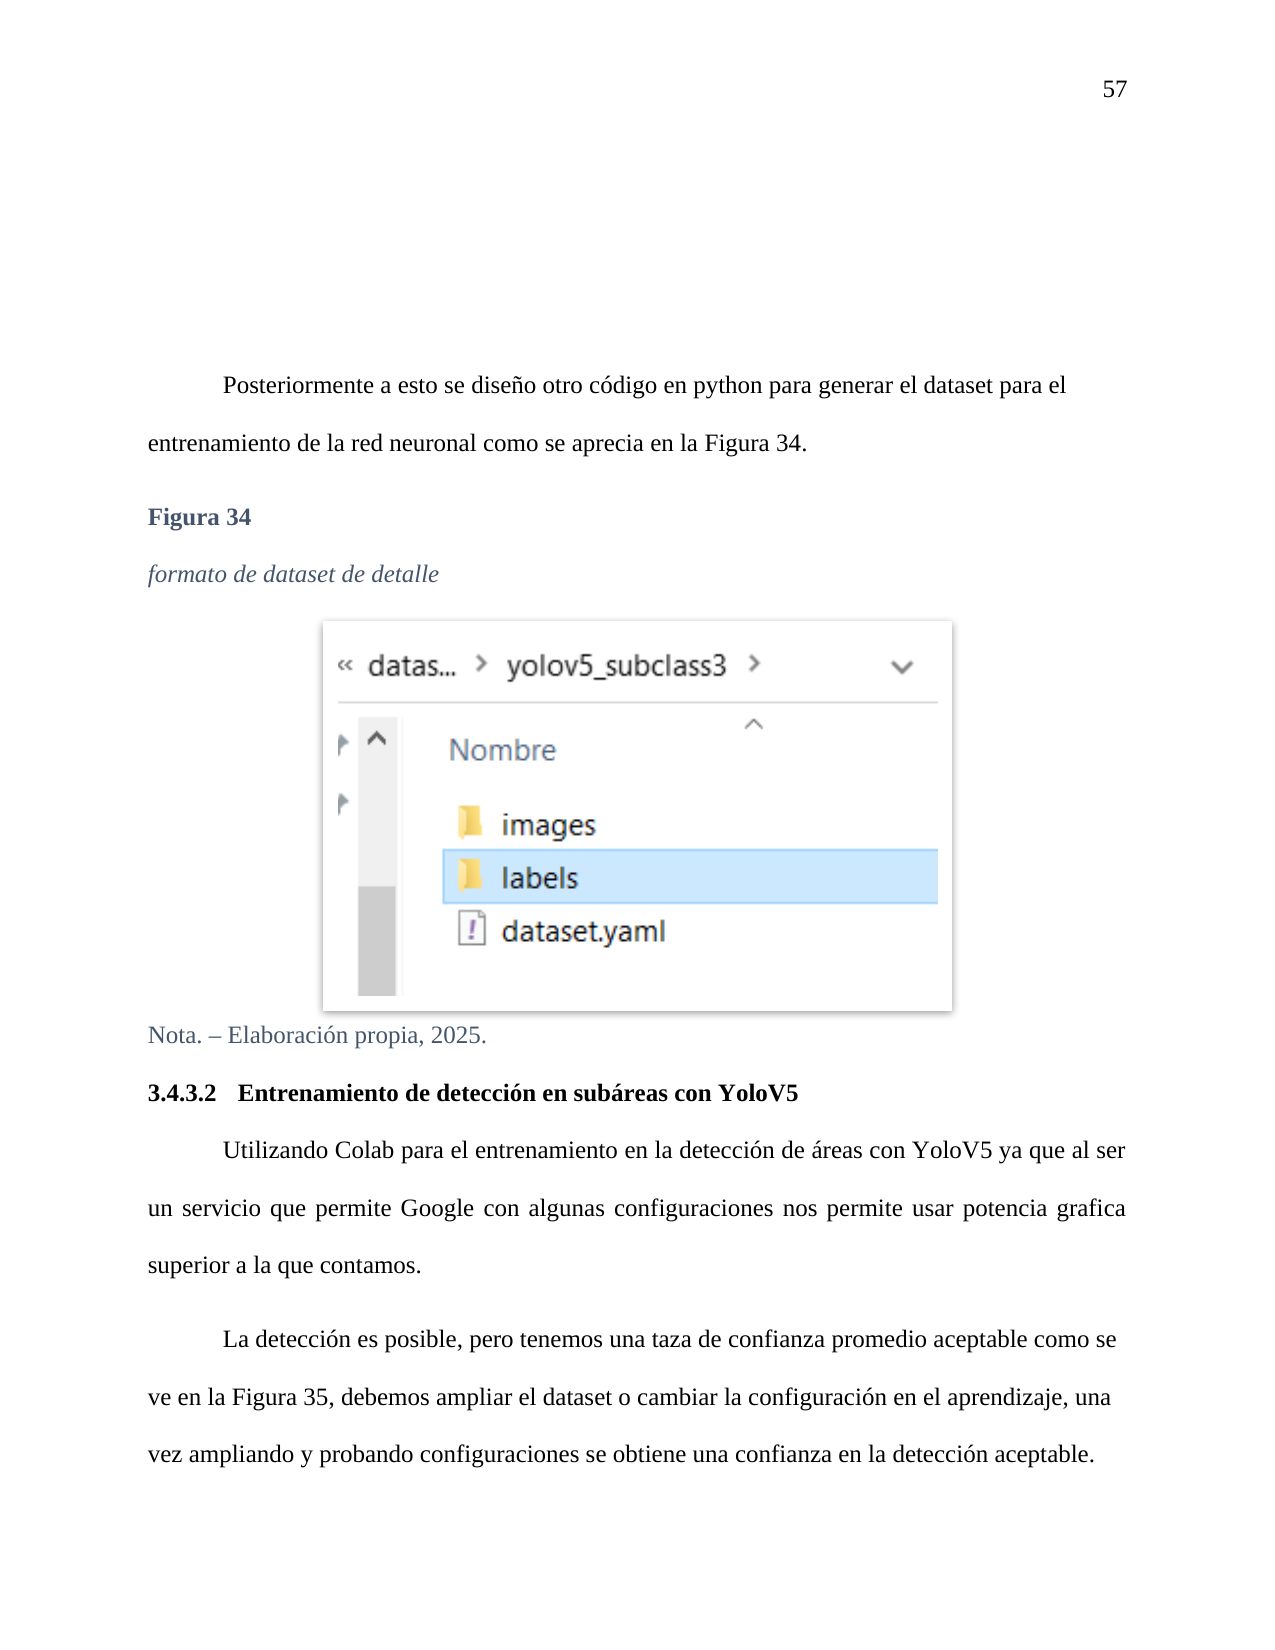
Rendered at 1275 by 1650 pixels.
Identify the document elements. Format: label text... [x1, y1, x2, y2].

text Utilizando Colab para el entrenamiento en la detección de áreas con YoloV5 ya que al ser un servicio que permite Google con algunas configuraciones nos permite usar potencia grafica superior a la que contamos. [148, 1135, 1127, 1279]
text Figura 34 formato de dataset de detalle [148, 502, 1127, 588]
picture [338, 636, 938, 996]
subtitle Entrenamiento de detección en subáreas con YoloV5 [148, 1078, 1127, 1106]
text La detección es posible, pero tenemos una taza de confianza promedio aceptable como se ve en la Figura 35, debemos ampliar el dataset o cambiar la configuración en el aprendizaje, una vez ampliando y probando configuraciones se obtiene una confianza en la detección aceptable. [148, 1324, 1127, 1468]
text Posteriormente a esto se diseño otro código en python para generar el dataset para el entrenamiento de la red neuronal como se aprecia en la Figura 34. [148, 370, 1127, 456]
text Nota. – Elaboración propia, 2025. [148, 1020, 1127, 1049]
